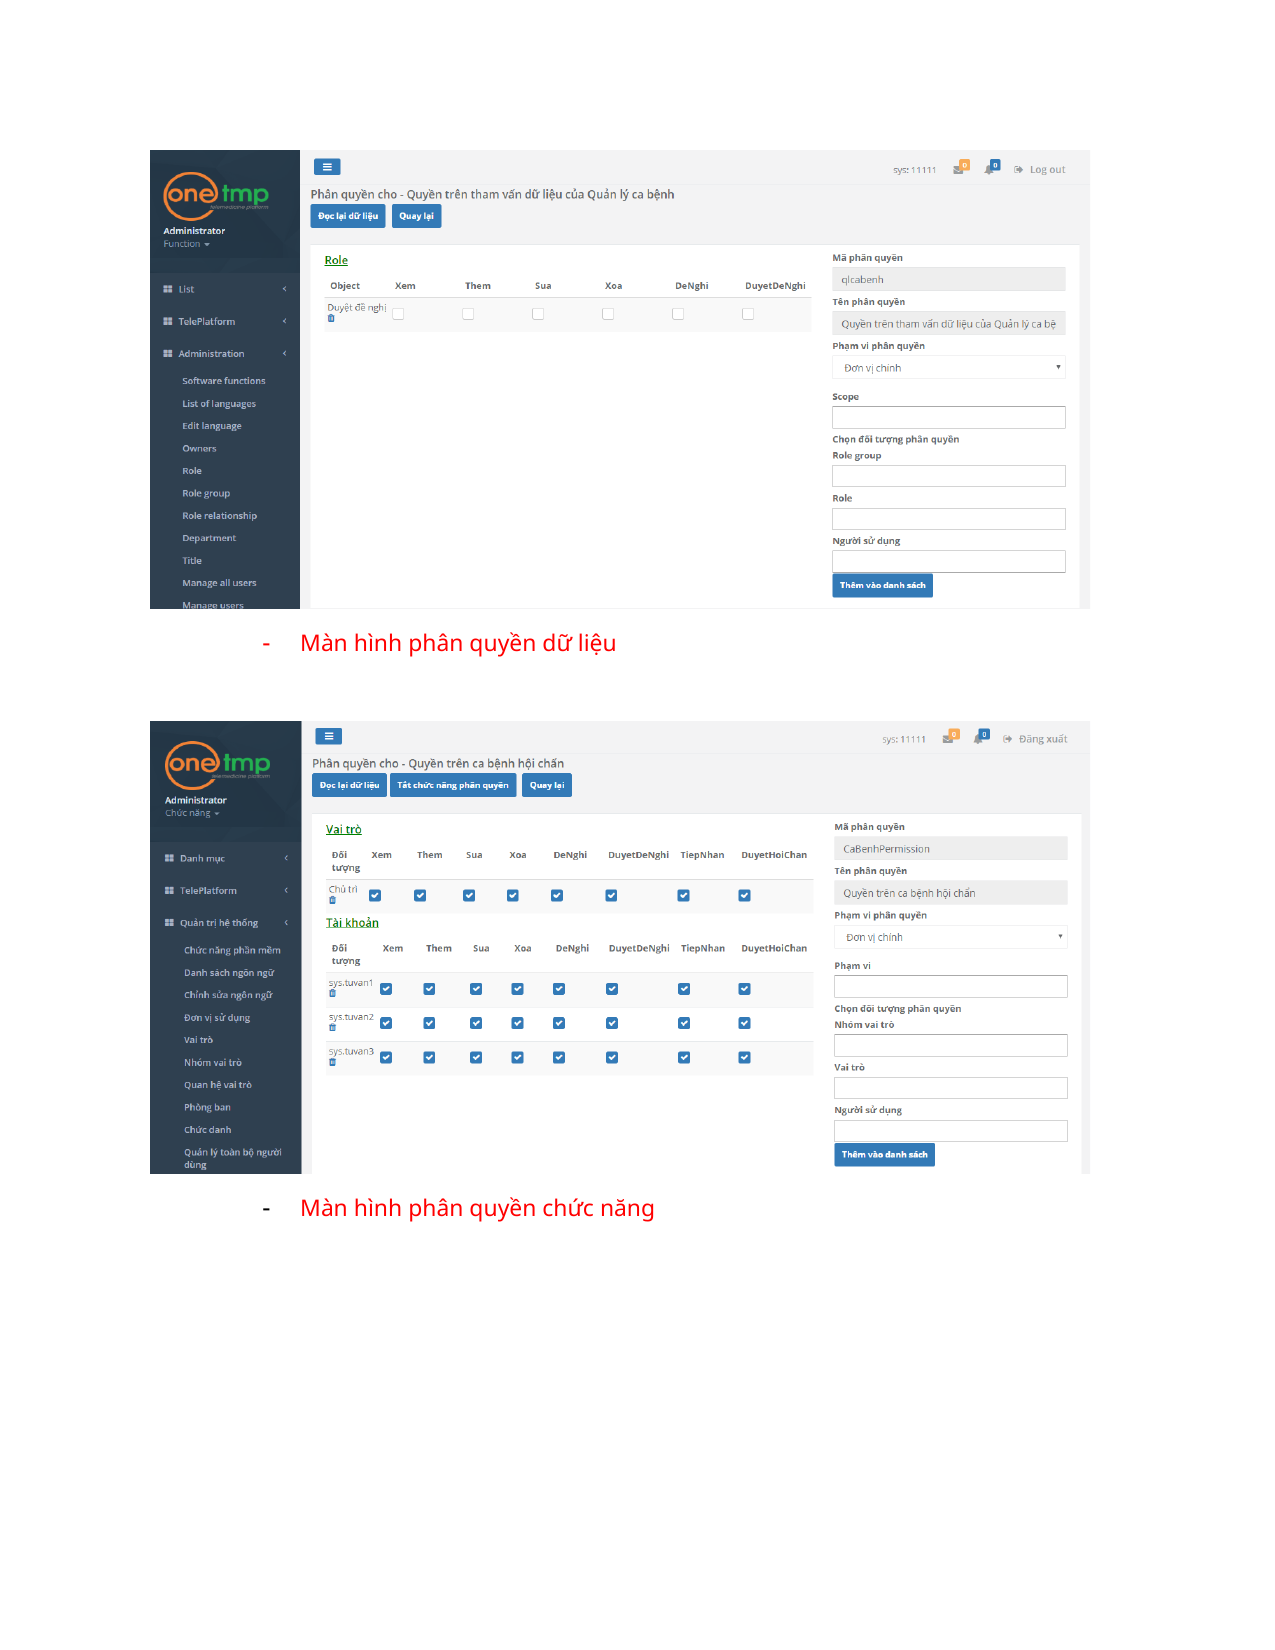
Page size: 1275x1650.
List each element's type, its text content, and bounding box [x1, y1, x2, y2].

list Màn hình phân quyền dữ liệu [262, 621, 1125, 659]
picture [150, 721, 1091, 1174]
list Màn hình phân quyền chức năng [262, 1186, 1125, 1223]
picture [150, 150, 1091, 609]
